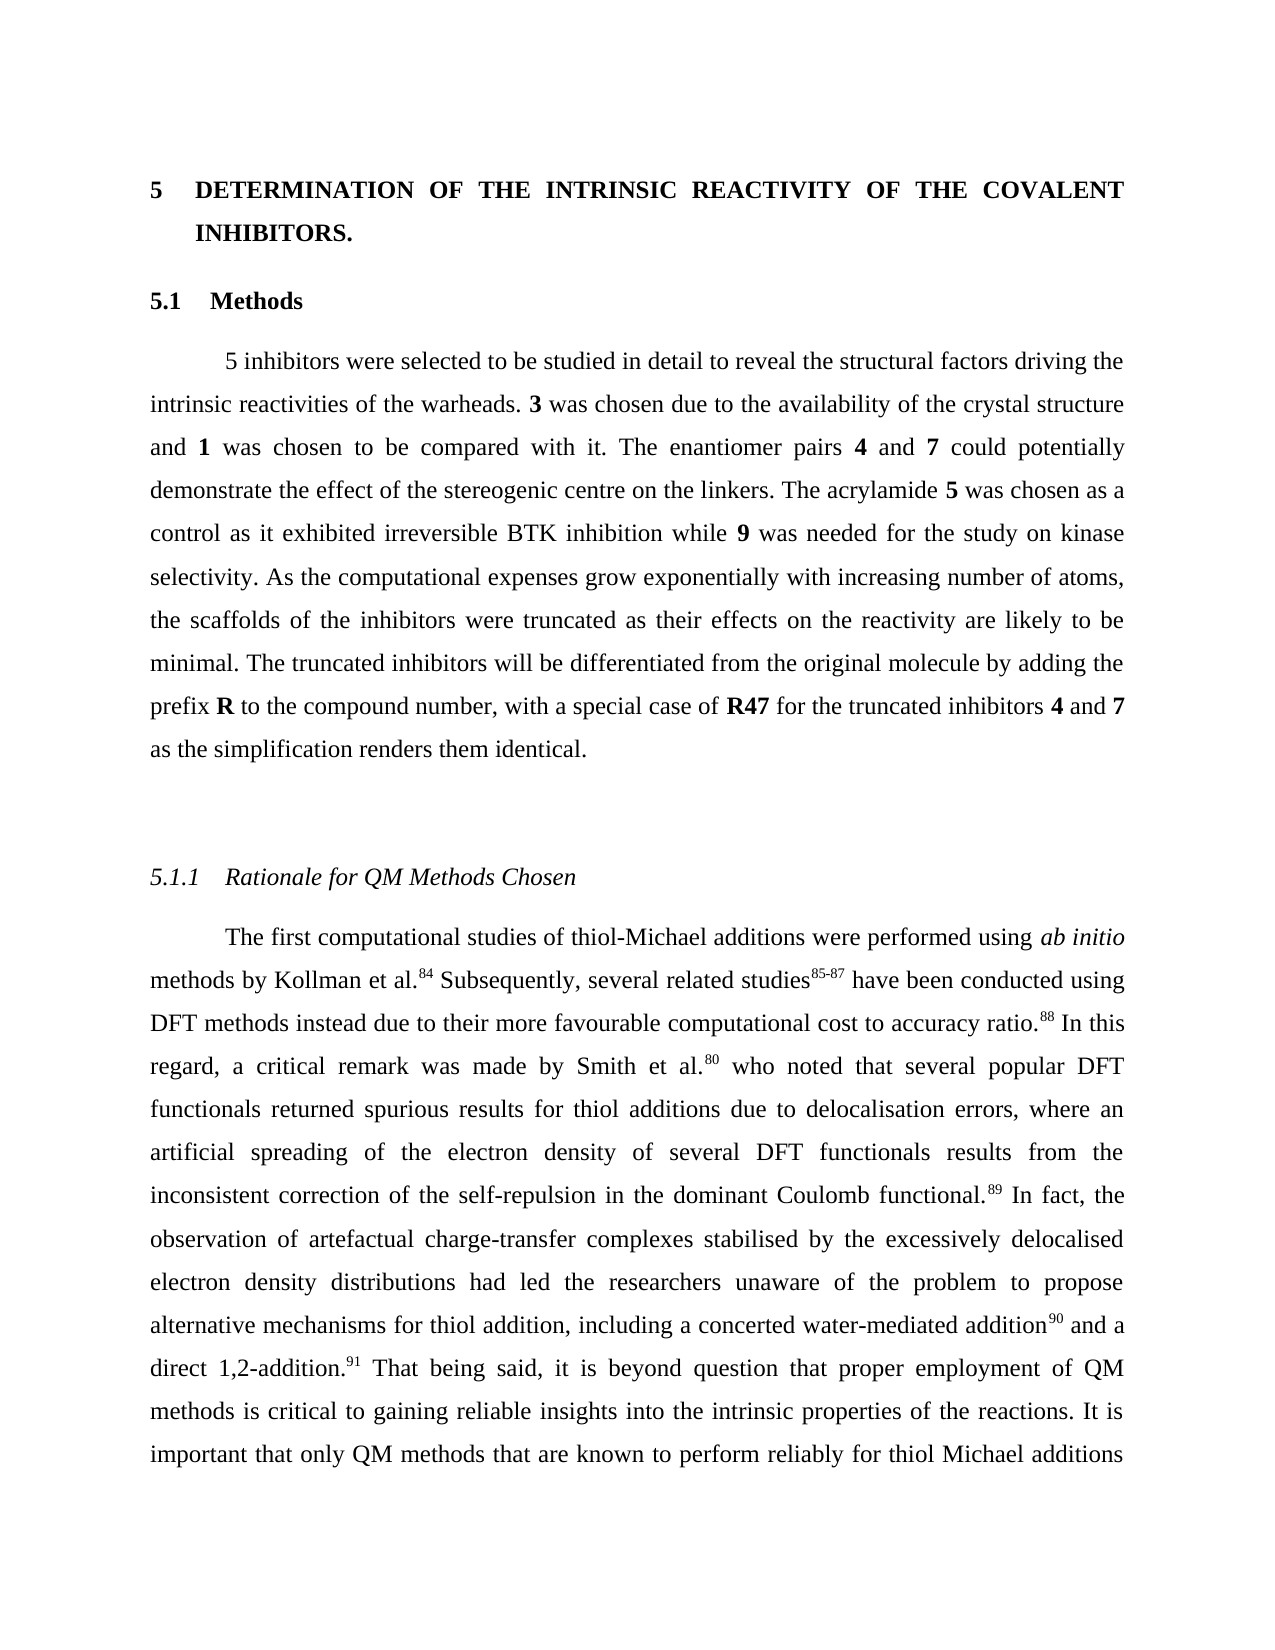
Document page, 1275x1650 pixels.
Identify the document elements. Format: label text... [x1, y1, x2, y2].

subtitle DETERMINATION OF THE INTRINSIC REACTIVITY OF THE COVALENT INHIBITORS. [150, 175, 1125, 247]
text 5 inhibitors were selected to be studied in detail to reveal the structural factors driving the intrinsic reactivities of the warheads. 3 was chosen due to the availability of the crystal structure and 1 was chosen to be compared with it. The enantiomer pairs 4 and 7 could potentially demonstrate the effect of the stereogenic centre on the linkers. The acrylamide 5 was chosen as a control as it exhibited irreversible BTK inhibition while 9 was needed for the study on kinase selectivity. As the computational expenses grow exponentially with increasing number of atoms, the scaffolds of the inhibitors were truncated as their effects on the reactivity are likely to be minimal. The truncated inhibitors will be differentiated from the original molecule by adding the prefix R to the compound number, with a special case of R47 for the truncated inhibitors 4 and 7 as the simplification renders them identical. [150, 346, 1125, 763]
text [150, 922, 1125, 1468]
subtitle Methods [150, 286, 1125, 315]
subtitle Rationale for QM Methods Chosen [150, 862, 1125, 891]
